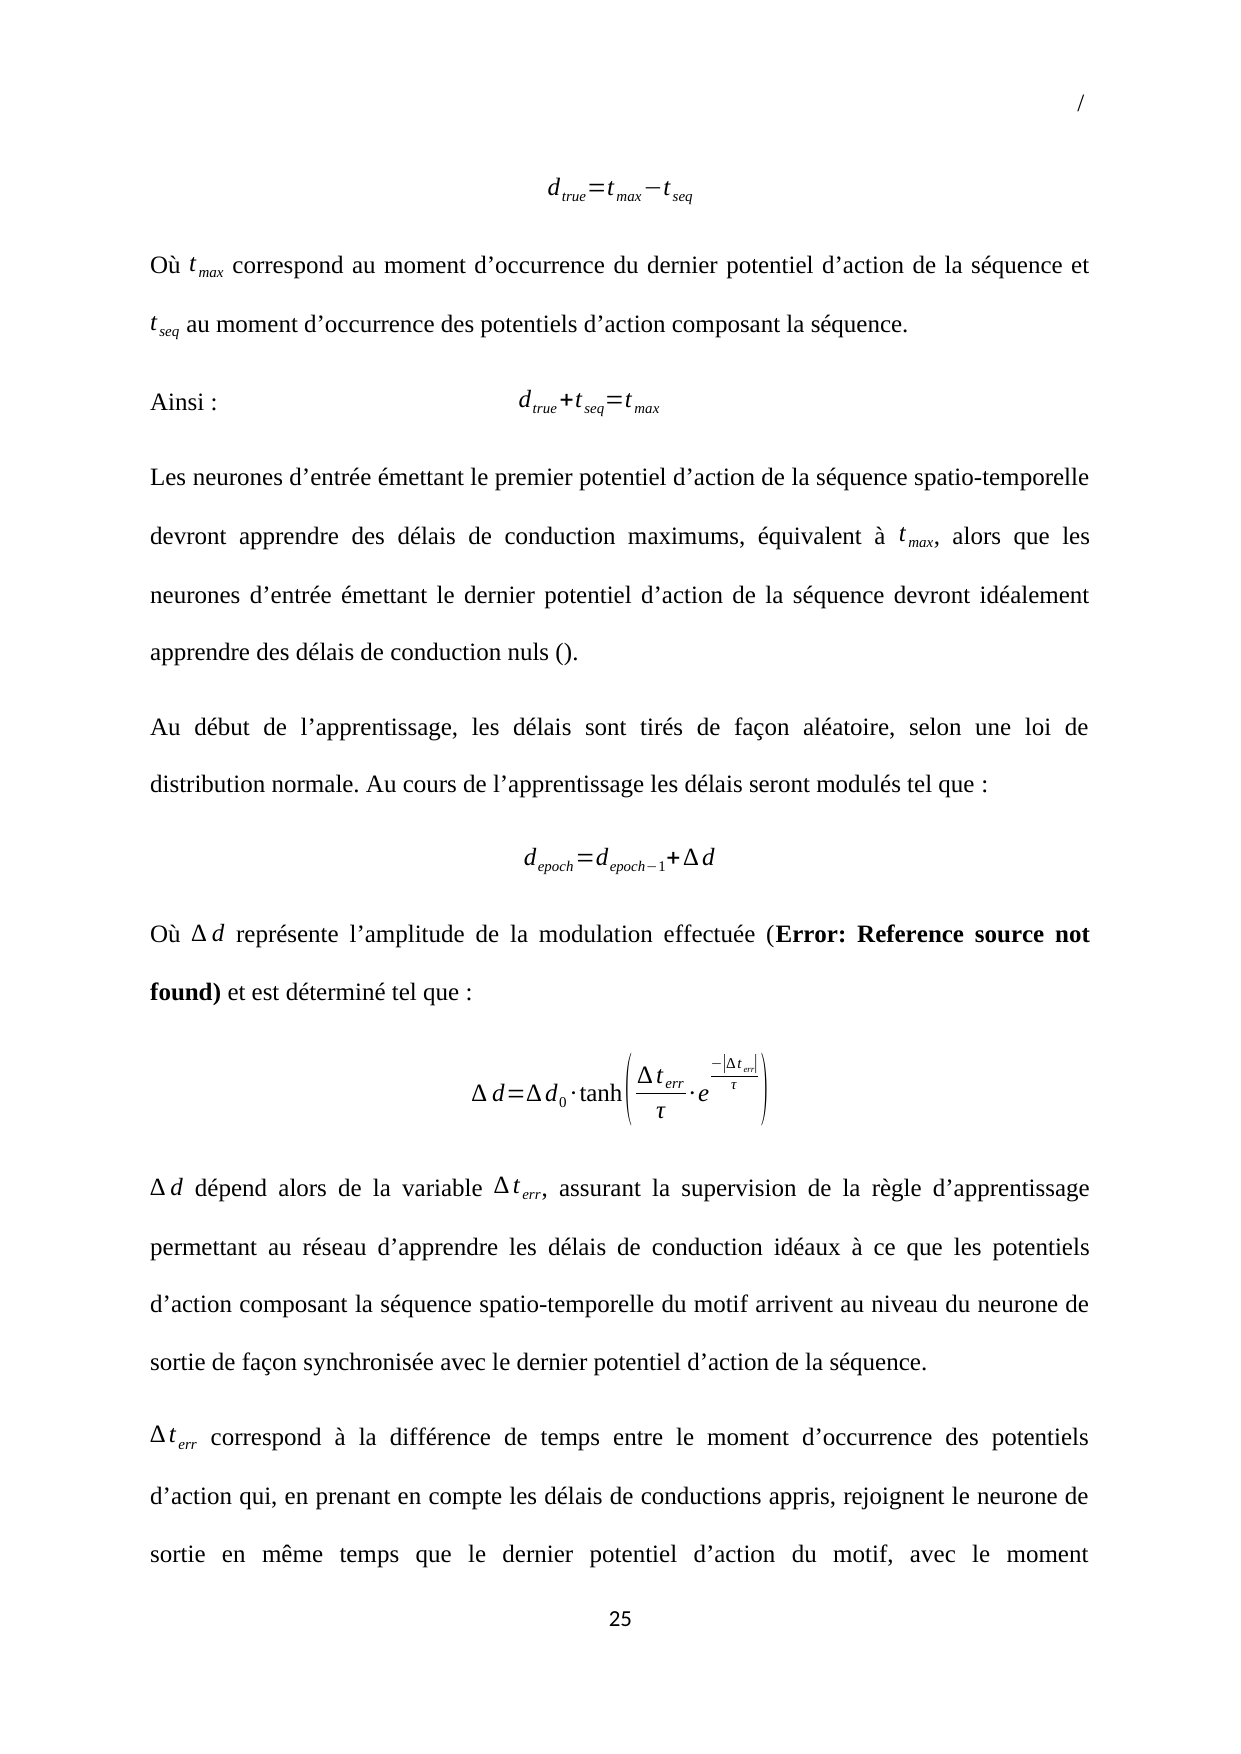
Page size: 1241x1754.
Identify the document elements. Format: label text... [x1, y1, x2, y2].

text dépend alors de la variable , assurant la supervision de la règle d’apprentissage permettant au réseau d’apprendre les délais de conduction idéaux à ce que les potentiels d’action composant la séquence spatio-temporelle du motif arrivent au niveau du neurone de sortie de façon synchronisée avec le dernier potentiel d’action de la séquence. [150, 1172, 1090, 1376]
text Au début de l’apprentissage, les délais sont tirés de façon aléatoire, selon une loi de distribution normale. Au cours de l’apprentissage les délais seront modulés tel que : [150, 712, 1090, 798]
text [150, 1421, 1090, 1567]
text Où correspond au moment d’occurrence du dernier potentiel d’action de la séquence et au moment d’occurrence des potentiels d’action composant la séquence. [150, 249, 1090, 340]
text Ainsi : [150, 386, 1090, 417]
text Les neurones d’entrée émettant le premier potentiel d’action de la séquence spatio-temporelle devront apprendre des délais de conduction maximums, équivalent à , alors que les neurones d’entrée émettant le dernier potentiel d’action de la séquence devront idéalement apprendre des délais de conduction nuls (Figure 15). [150, 462, 1090, 666]
